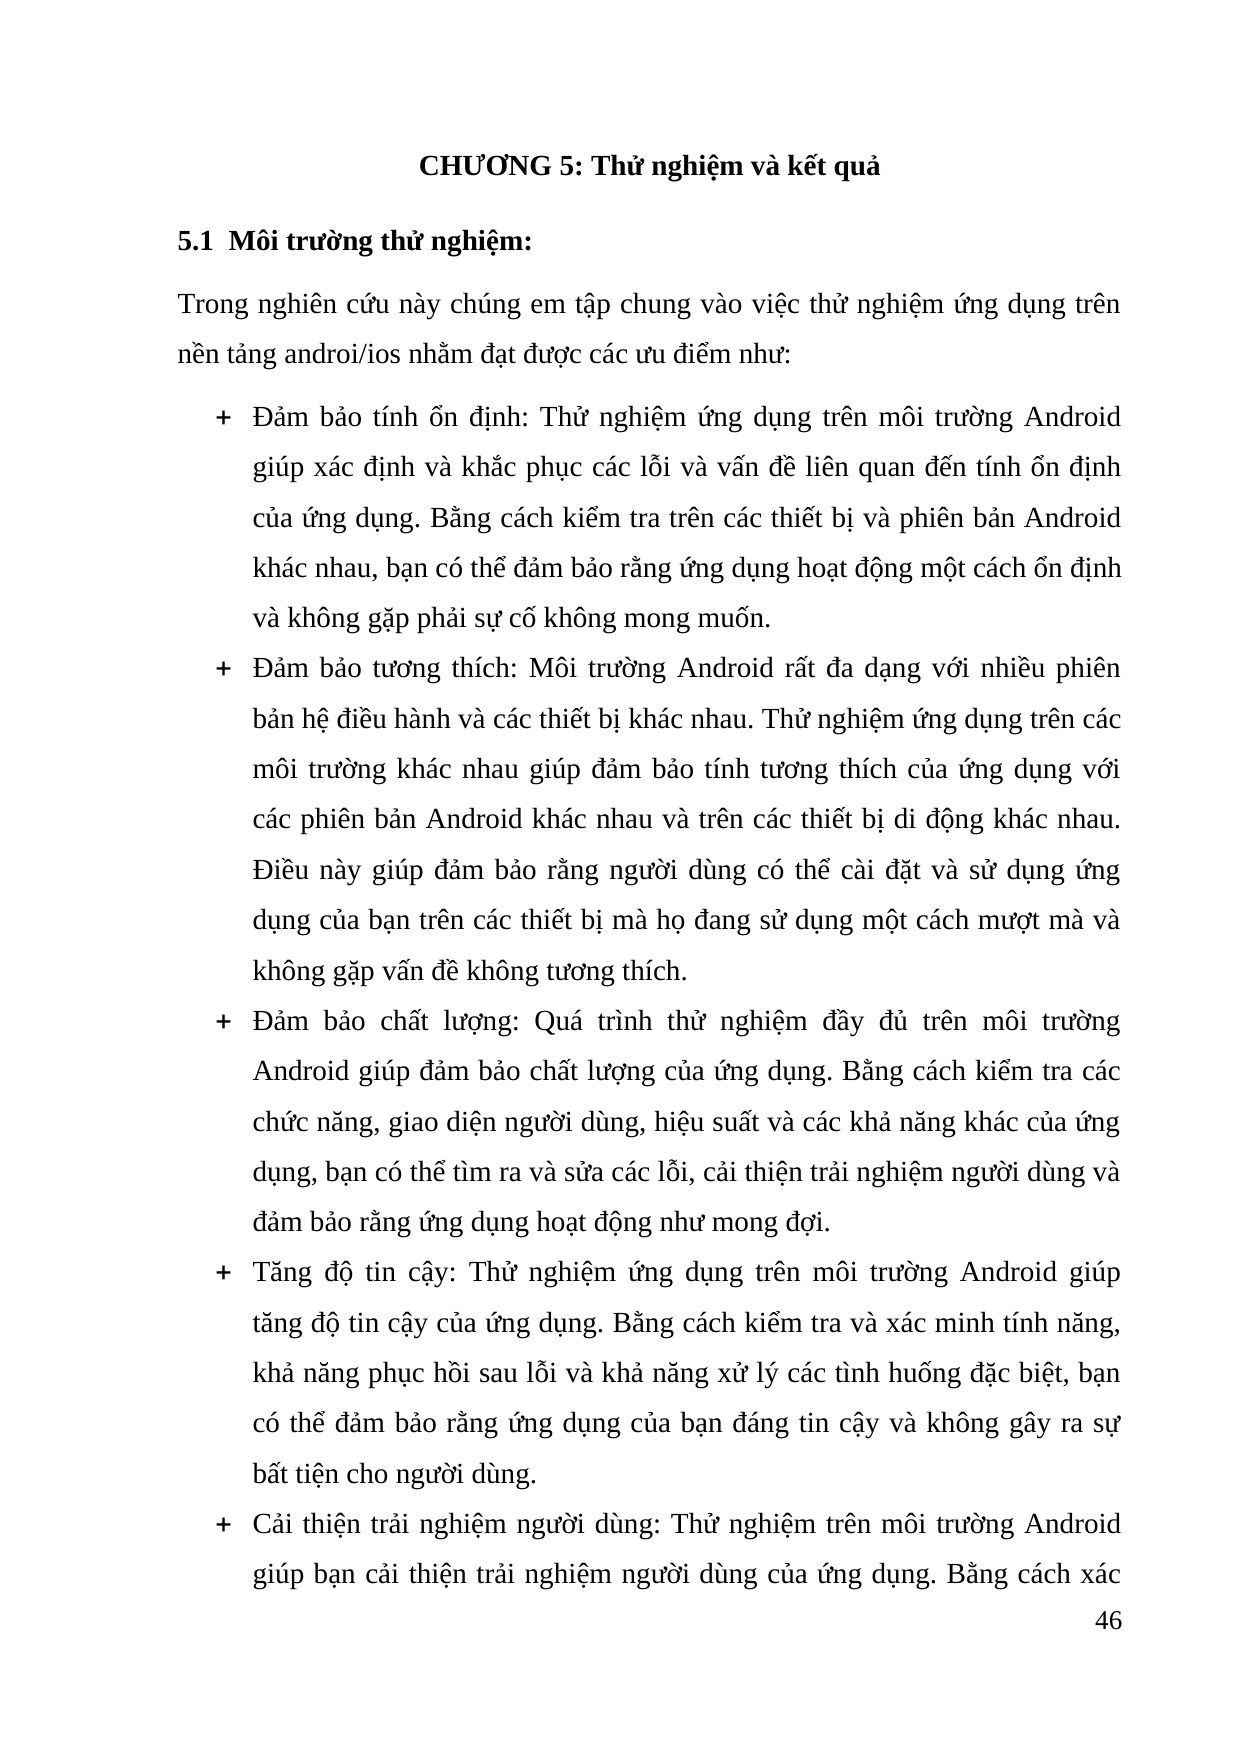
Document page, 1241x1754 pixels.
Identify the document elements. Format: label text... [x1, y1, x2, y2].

list Tăng độ tin cậy: Thử nghiệm ứng dụng trên môi trường Android giúp tăng độ tin cậy của ứng dụng. Bằng cách kiểm tra và xác minh tính năng, khả năng phục hồi sau lỗi và khả năng xử lý các tình huống đặc biệt, bạn có thể đảm bảo rằng ứng dụng của bạn đáng tin cậy và không gây ra sự bất tiện cho người dùng. [215, 1254, 1122, 1489]
list Đảm bảo tính ổn định: Thử nghiệm ứng dụng trên môi trường Android giúp xác định và khắc phục các lỗi và vấn đề liên quan đến tính ổn định của ứng dụng. Bằng cách kiểm tra trên các thiết bị và phiên bản Android khác nhau, bạn có thể đảm bảo rằng ứng dụng hoạt động một cách ổn định và không gặp phải sự cố không mong muốn. [215, 399, 1122, 634]
list Đảm bảo tương thích: Môi trường Android rất đa dạng với nhiều phiên bản hệ điều hành và các thiết bị khác nhau. Thử nghiệm ứng dụng trên các môi trường khác nhau giúp đảm bảo tính tương thích của ứng dụng với các phiên bản Android khác nhau và trên các thiết bị di động khác nhau. Điều này giúp đảm bảo rằng người dùng có thể cài đặt và sử dụng ứng dụng của bạn trên các thiết bị mà họ đang sử dụng một cách mượt mà và không gặp vấn đề không tương thích. [215, 651, 1122, 986]
text Trong nghiên cứu này chúng em tập chung vào việc thử nghiệm ứng dụng trên nền tảng androi/ios nhằm đạt được các ưu điểm như: [177, 286, 1122, 370]
list Đảm bảo chất lượng: Quá trình thử nghiệm đầy đủ trên môi trường Android giúp đảm bảo chất lượng của ứng dụng. Bằng cách kiểm tra các chức năng, giao diện người dùng, hiệu suất và các khả năng khác của ứng dụng, bạn có thể tìm ra và sửa các lỗi, cải thiện trải nghiệm người dùng và đảm bảo rằng ứng dụng hoạt động như mong đợi. [215, 1003, 1122, 1238]
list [215, 1506, 1122, 1590]
subtitle CHƯƠNG 5: Thử nghiệm và kết quả [177, 148, 1122, 181]
subtitle 5.1 Môi trường thử nghiệm: [177, 223, 1122, 257]
